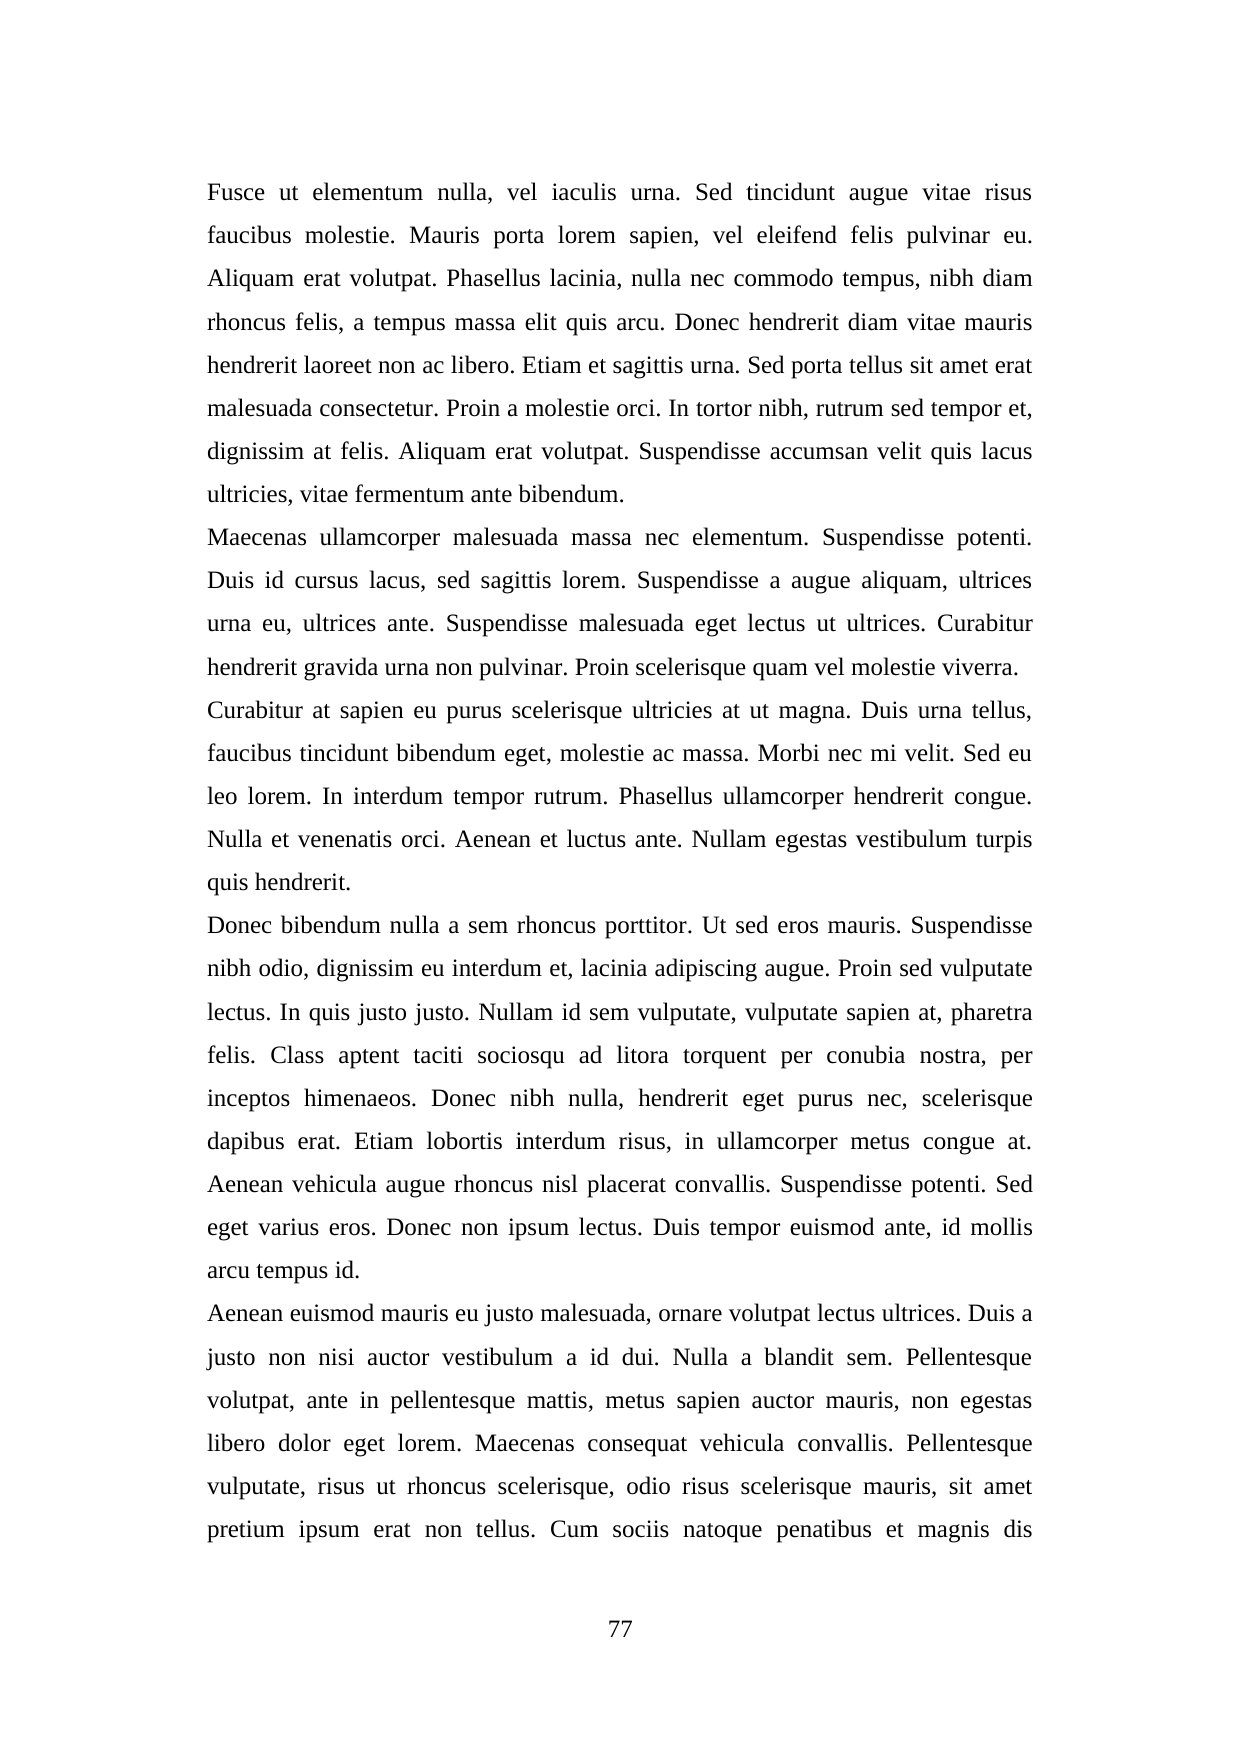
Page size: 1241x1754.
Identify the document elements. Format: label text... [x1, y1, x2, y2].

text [207, 1298, 1033, 1543]
text Fusce ut elementum nulla, vel iaculis urna. Sed tincidunt augue vitae risus faucibus molestie. Mauris porta lorem sapien, vel eleifend felis pulvinar eu. Aliquam erat volutpat. Phasellus lacinia, nulla nec commodo tempus, nibh diam rhoncus felis, a tempus massa elit quis arcu. Donec hendrerit diam vitae mauris hendrerit laoreet non ac libero. Etiam et sagittis urna. Sed porta tellus sit amet erat malesuada consectetur. Proin a molestie orci. In tortor nibh, rutrum sed tempor et, dignissim at felis. Aliquam erat volutpat. Suspendisse accumsan velit quis lacus ultricies, vitae fermentum ante bibendum. [207, 177, 1033, 508]
text Curabitur at sapien eu purus scelerisque ultricies at ut magna. Duis urna tellus, faucibus tincidunt bibendum eget, molestie ac massa. Morbi nec mi velit. Sed eu leo lorem. In interdum tempor rutrum. Phasellus ullamcorper hendrerit congue. Nulla et venenatis orci. Aenean et luctus ante. Nullam egestas vestibulum turpis quis hendrerit. [207, 695, 1033, 896]
text Maecenas ullamcorper malesuada massa nec elementum. Suspendisse potenti. Duis id cursus lacus, sed sagittis lorem. Suspendisse a augue aliquam, ultrices urna eu, ultrices ante. Suspendisse malesuada eget lectus ut ultrices. Curabitur hendrerit gravida urna non pulvinar. Proin scelerisque quam vel molestie viverra. [207, 522, 1033, 680]
text Donec bibendum nulla a sem rhoncus porttitor. Ut sed eros mauris. Suspendisse nibh odio, dignissim eu interdum et, lacinia adipiscing augue. Proin sed vulputate lectus. In quis justo justo. Nullam id sem vulputate, vulputate sapien at, pharetra felis. Class aptent taciti sociosqu ad litora torquent per conubia nostra, per inceptos himenaeos. Donec nibh nulla, hendrerit eget purus nec, scelerisque dapibus erat. Etiam lobortis interdum risus, in ullamcorper metus congue at. Aenean vehicula augue rhoncus nisl placerat convallis. Suspendisse potenti. Sed eget varius eros. Donec non ipsum lectus. Duis tempor euismod ante, id mollis arcu tempus id. [207, 910, 1033, 1284]
